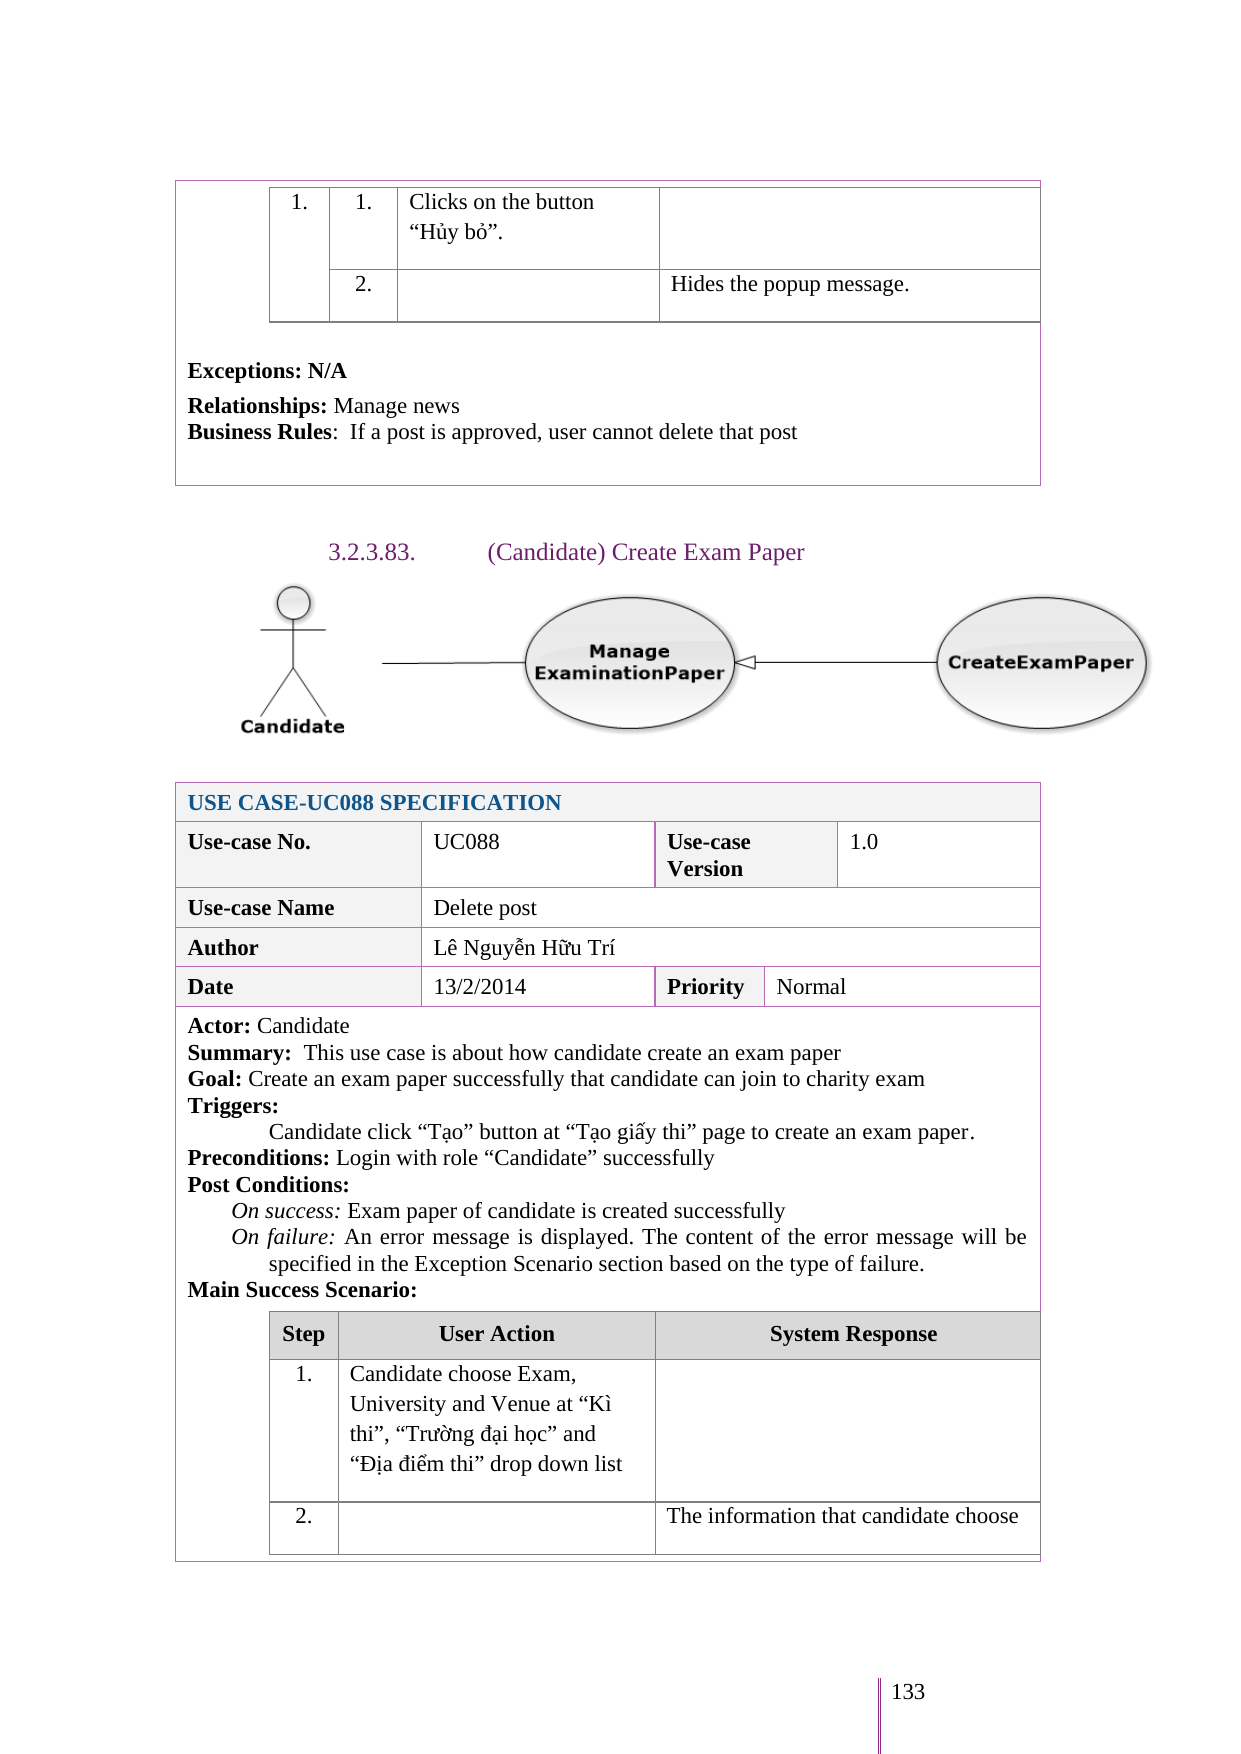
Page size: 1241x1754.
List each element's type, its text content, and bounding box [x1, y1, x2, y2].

table_cell Use-case Version [656, 822, 837, 887]
table_cell Delete post [422, 888, 1040, 927]
table_cell Use-case Name [176, 888, 421, 927]
table_cell Priority [656, 967, 764, 1006]
table_cell UC088 [422, 822, 654, 887]
table_cell Lê Nguyễn Hữu Trí [422, 928, 1040, 966]
table_cell Normal [765, 967, 1040, 1006]
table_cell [176, 1007, 1040, 1561]
table_cell Date [176, 967, 421, 1006]
table_cell 13/2/2014 [422, 967, 654, 1006]
picture [187, 570, 1163, 757]
table_header USE CASE-UC088 SPECIFICATION [176, 783, 1040, 821]
table_cell Author [176, 928, 421, 966]
subtitle (Candidate) Create Exam Paper [328, 537, 1053, 566]
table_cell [176, 181, 1040, 485]
table_cell 1.0 [838, 822, 1040, 887]
table_cell Use-case No. [176, 822, 421, 887]
